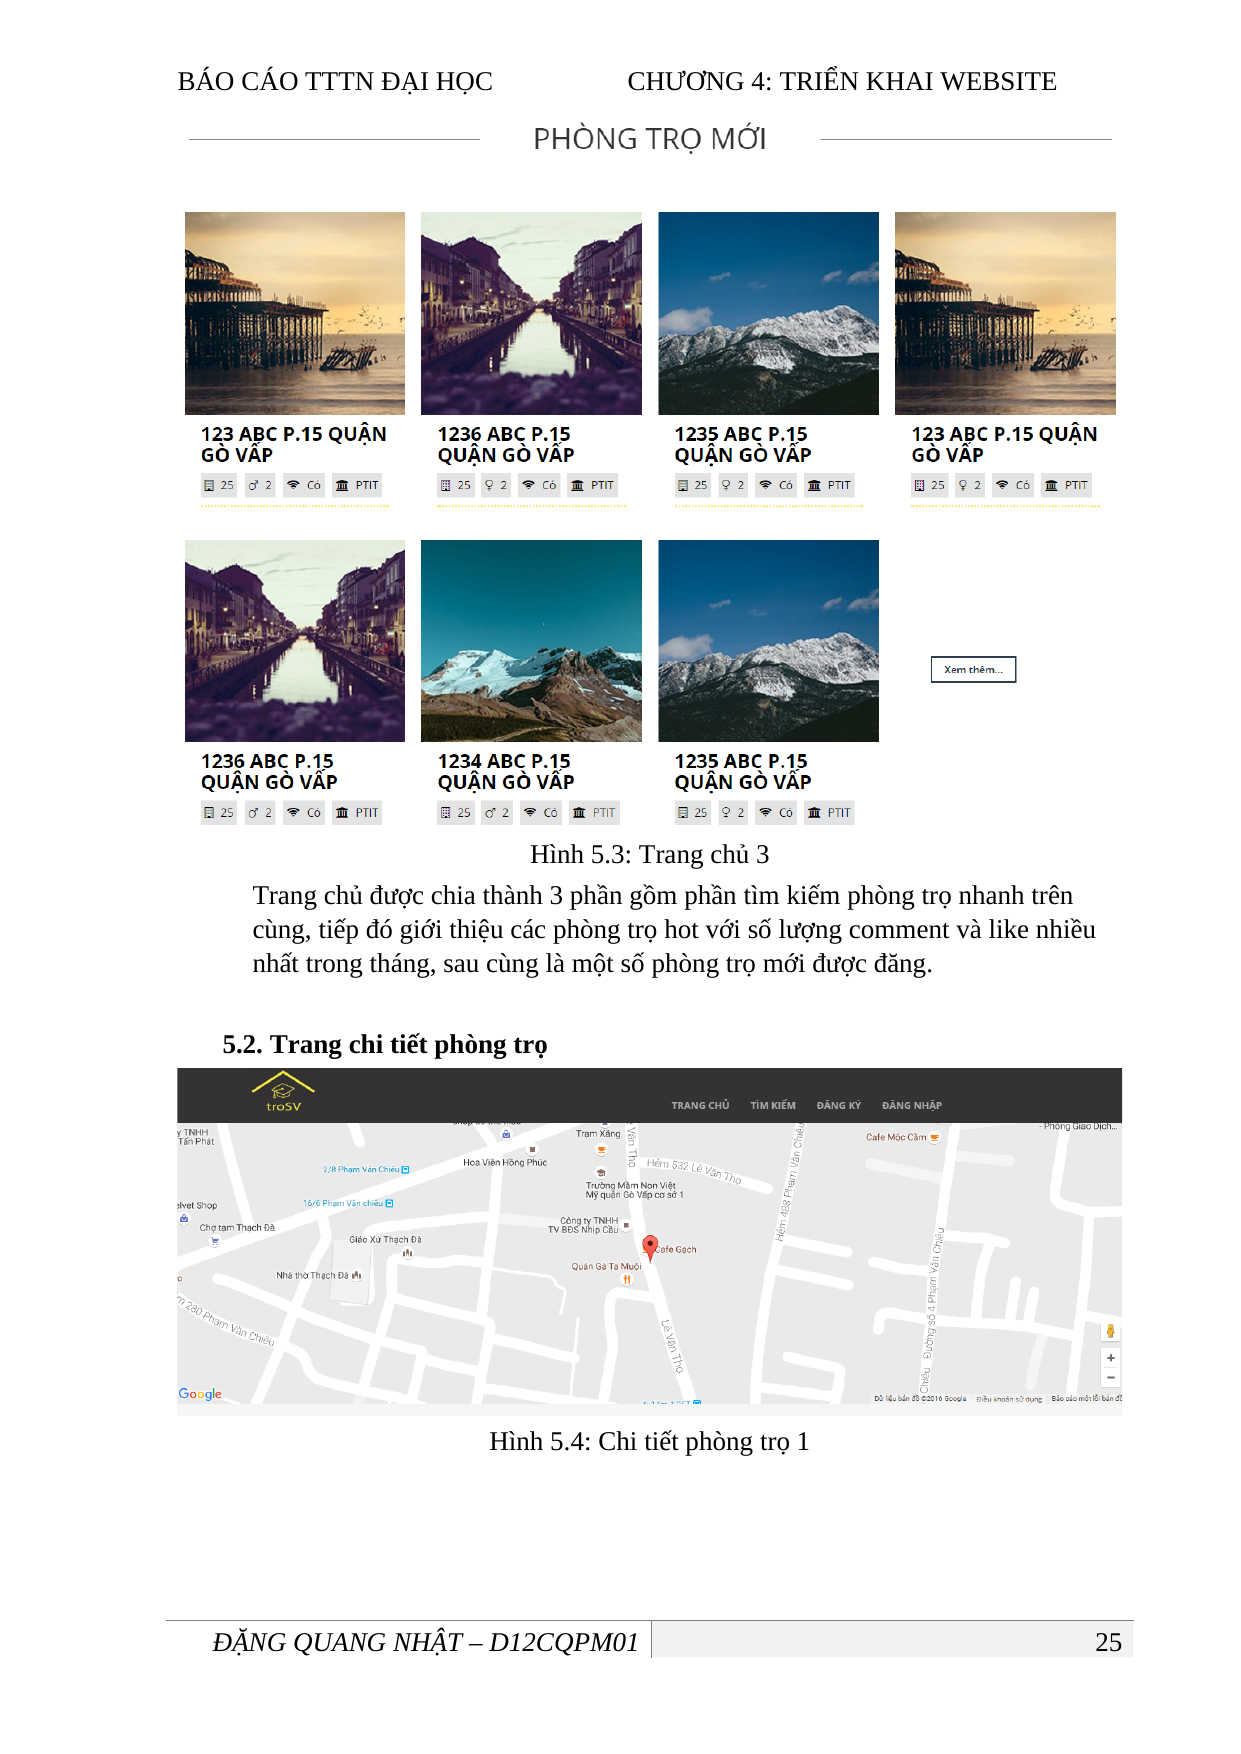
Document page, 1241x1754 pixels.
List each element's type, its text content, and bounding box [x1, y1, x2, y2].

text Hình 5.3: Trang chủ 3 [177, 838, 1122, 870]
subtitle 5.2. Trang chi tiết phòng trọ [222, 1028, 1122, 1059]
picture [177, 118, 1123, 830]
text Hình 5.4: Chi tiết phòng trọ 1 [177, 1425, 1122, 1456]
text Trang chủ được chia thành 3 phần gồm phần tìm kiếm phòng trọ nhanh trên cùng, tiếp đó giới thiệu các phòng trọ hot với số lượng comment và like nhiều nhất trong tháng, sau cùng là một số phòng trọ mới được đăng. [252, 879, 1122, 978]
picture [177, 1068, 1123, 1416]
